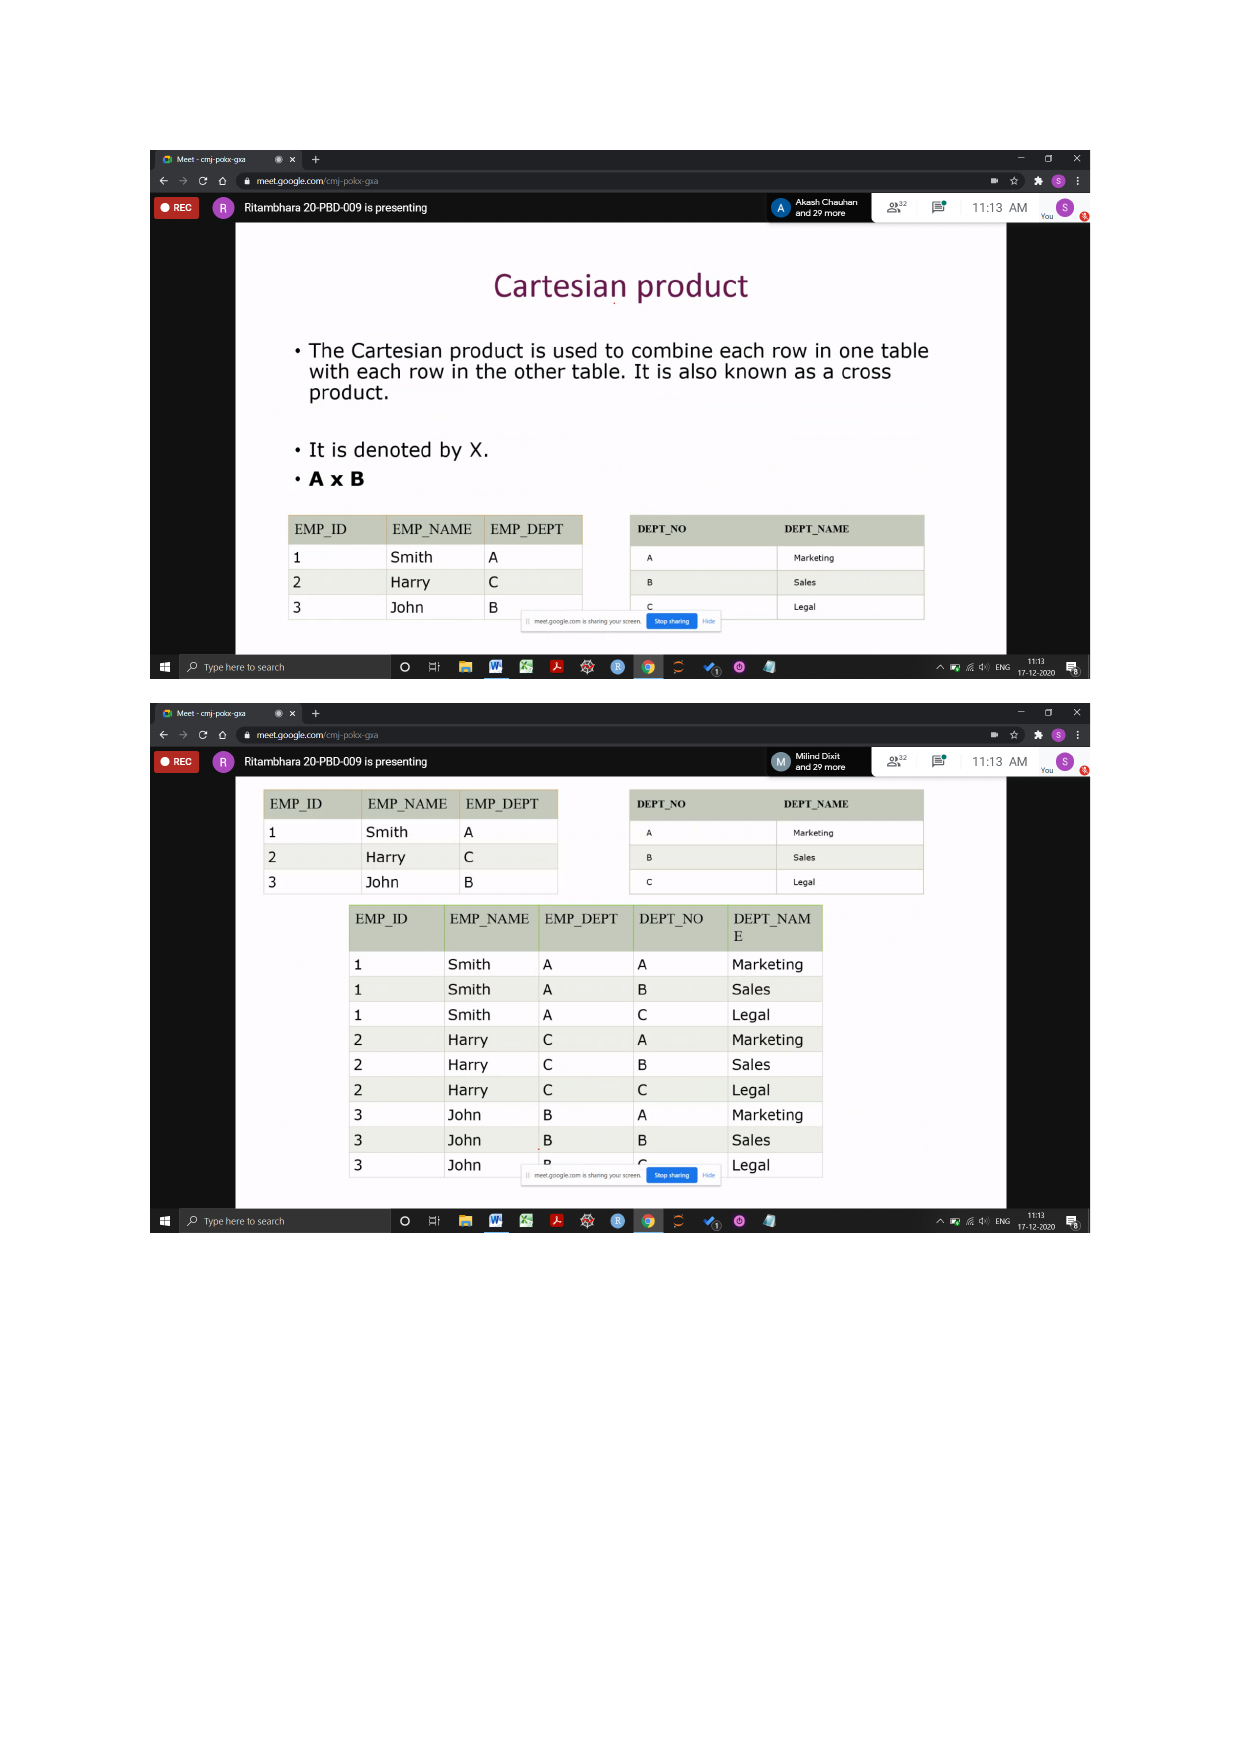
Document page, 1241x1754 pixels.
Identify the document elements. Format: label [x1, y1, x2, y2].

picture [150, 150, 1091, 679]
picture [150, 703, 1091, 1233]
